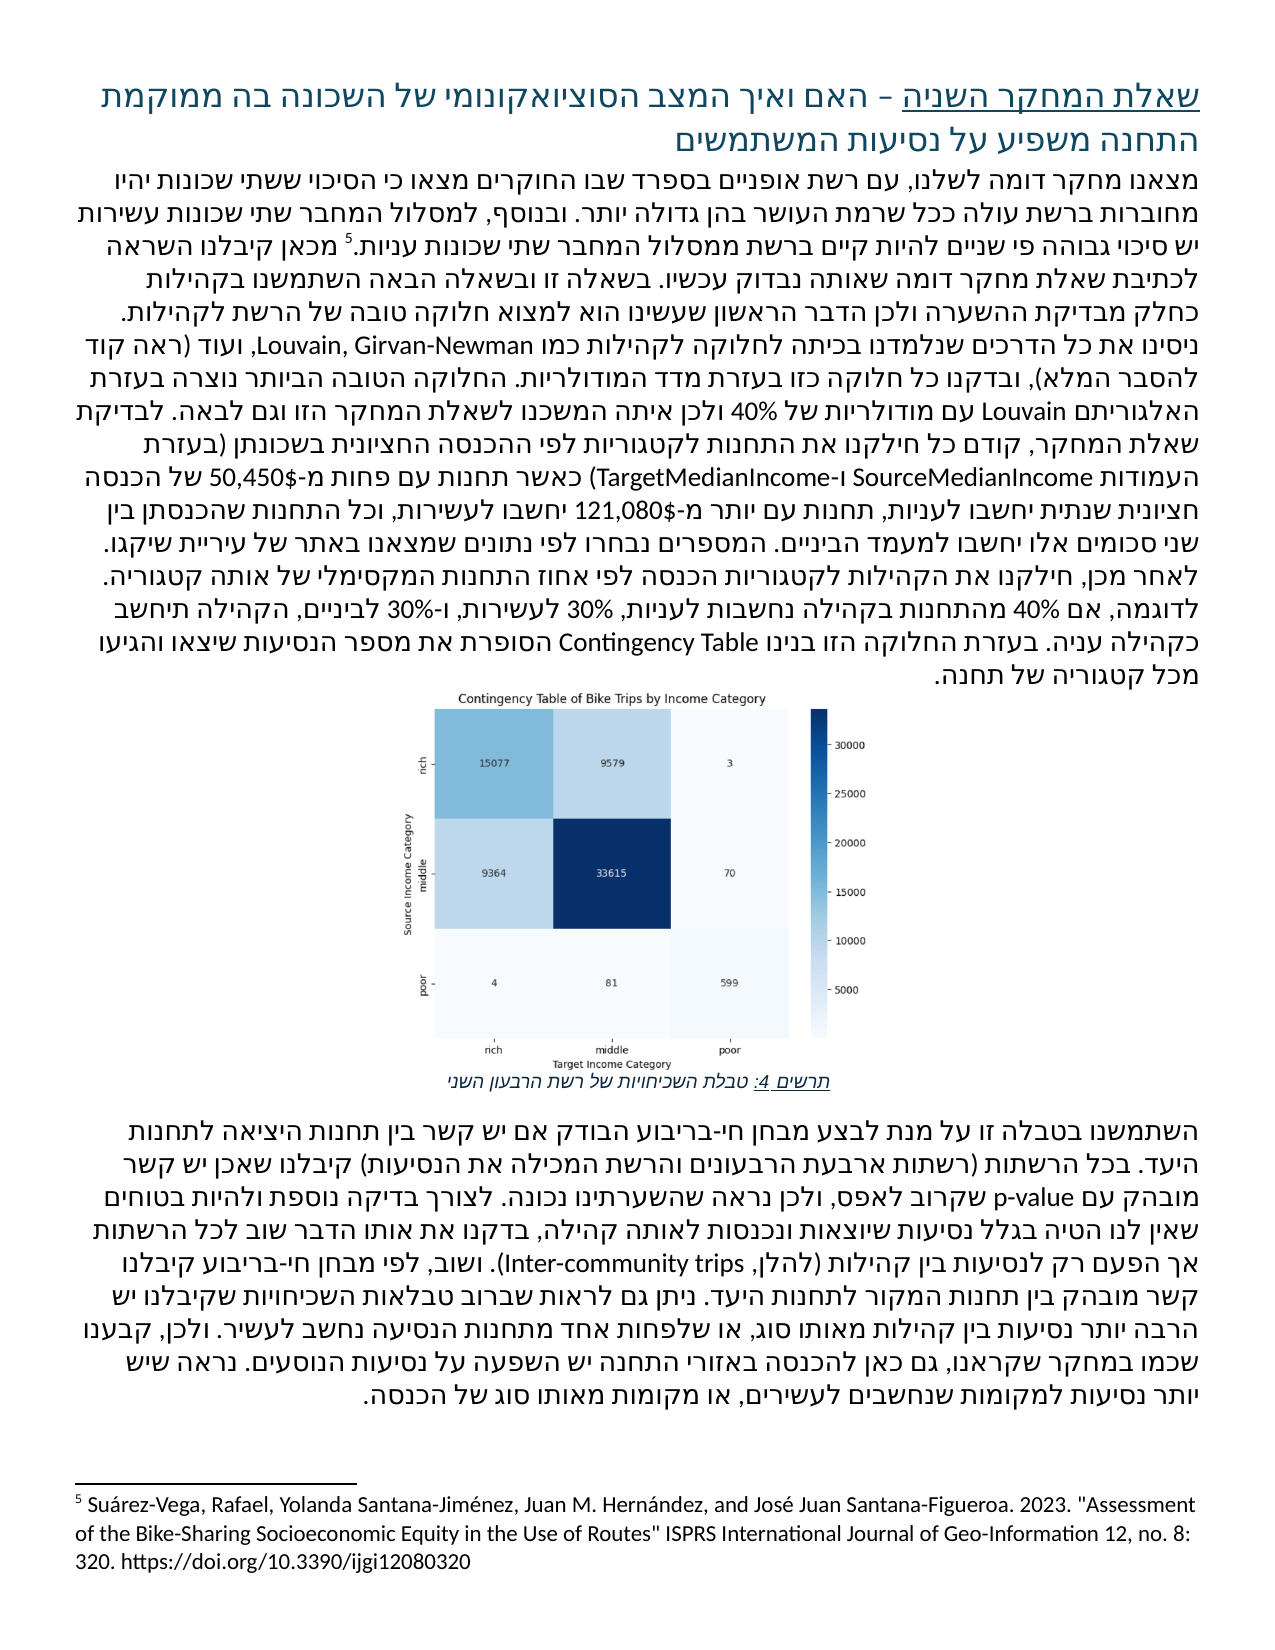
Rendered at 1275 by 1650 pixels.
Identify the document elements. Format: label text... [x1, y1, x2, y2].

text מצאנו מחקר דומה לשלנו, עם רשת אופניים בספרד שבו החוקרים מצאו כי הסיכוי ששתי שכונות יהיו מחוברות ברשת עולה ככל שרמת העושר בהן גדולה יותר. ובנוסף, למסלול המחבר שתי שכונות עשירות יש סיכוי גבוהה פי שניים להיות קיים ברשת ממסלול המחבר שתי שכונות עניות. מכאן קיבלנו השראה לכתיבת שאלת מחקר דומה שאותה נבדוק עכשיו. בשאלה זו ובשאלה הבאה השתמשנו בקהילות כחלק מבדיקת ההשערה ולכן הדבר הראשון שעשינו הוא למצוא חלוקה טובה של הרשת לקהילות. ניסינו את כל הדרכים שנלמדנו בכיתה לחלוקה לקהילות כמו Louvain, Girvan-Newman, ועוד (ראה קוד להסבר המלא), ובדקנו כל חלוקה כזו בעזרת מדד המודולריות. החלוקה הטובה הביותר נוצרה בעזרת האלגוריתם Louvain עם מודולריות של 40% ולכן איתה המשכנו לשאלת המחקר הזו וגם לבאה. לבדיקת שאלת המחקר, קודם כל חילקנו את התחנות לקטגוריות לפי ההכנסה החציונית בשכונתן (בעזרת העמודות SourceMedianIncome ו-TargetMedianIncome) כאשר תחנות עם פחות מ-50,450$ של הכנסה חציונית שנתית יחשבו לעניות, תחנות עם יותר מ-121,080$ יחשבו לעשירות, וכל התחנות שהכנסתן בין שני סכומים אלו יחשבו למעמד הביניים. המספרים נבחרו לפי נתונים שמצאנו באתר של עיריית שיקגו. לאחר מכן, חילקנו את הקהילות לקטגוריות הכנסה לפי אחוז התחנות המקסימלי של אותה קטגוריה. לדוגמה, אם 40% מהתחנות בקהילה נחשבות לעניות, 30% לעשירות, ו-30% לביניים, הקהילה תיחשב כקהילה עניה. בעזרת החלוקה הזו בנינו Contingency Table הסופרת את מספר הנסיעות שיצאו והגיעו מכל קטגוריה של תחנה. [75, 163, 1200, 691]
text תרשים 4: טבלת השכיחויות של רשת הרבעון השני [75, 1071, 1200, 1093]
subtitle שאלת המחקר השניה – האם ואיך המצב הסוציואקונומי של השכונה בה ממוקמת התחנה משפיע על נסיעות המשתמשים [75, 75, 1200, 160]
picture [400, 691, 875, 1072]
text השתמשנו בטבלה זו על מנת לבצע מבחן חי-בריבוע הבודק אם יש קשר בין תחנות היציאה לתחנות היעד. בכל הרשתות (רשתות ארבעת הרבעונים והרשת המכילה את הנסיעות) קיבלנו שאכן יש קשר מובהק עם p-value שקרוב לאפס, ולכן נראה שהשערתינו נכונה. לצורך בדיקה נוספת ולהיות בטוחים שאין לנו הטיה בגלל נסיעות שיוצאות ונכנסות לאותה קהילה, בדקנו את אותו הדבר שוב לכל הרשתות אך הפעם רק לנסיעות בין קהילות (להלן, Inter-community trips). ושוב, לפי מבחן חי-בריבוע קיבלנו קשר מובהק בין תחנות המקור לתחנות היעד. ניתן גם לראות שברוב טבלאות השכיחויות שקיבלנו יש הרבה יותר נסיעות בין קהילות מאותו סוג, או שלפחות אחד מתחנות הנסיעה נחשב לעשיר. ולכן, קבענו שכמו במחקר שקראנו, גם כאן להכנסה באזורי התחנה יש השפעה על נסיעות הנוסעים. נראה שיש יותר נסיעות למקומות שנחשבים לעשירים, או מקומות מאותו סוג של הכנסה. [75, 1114, 1200, 1411]
